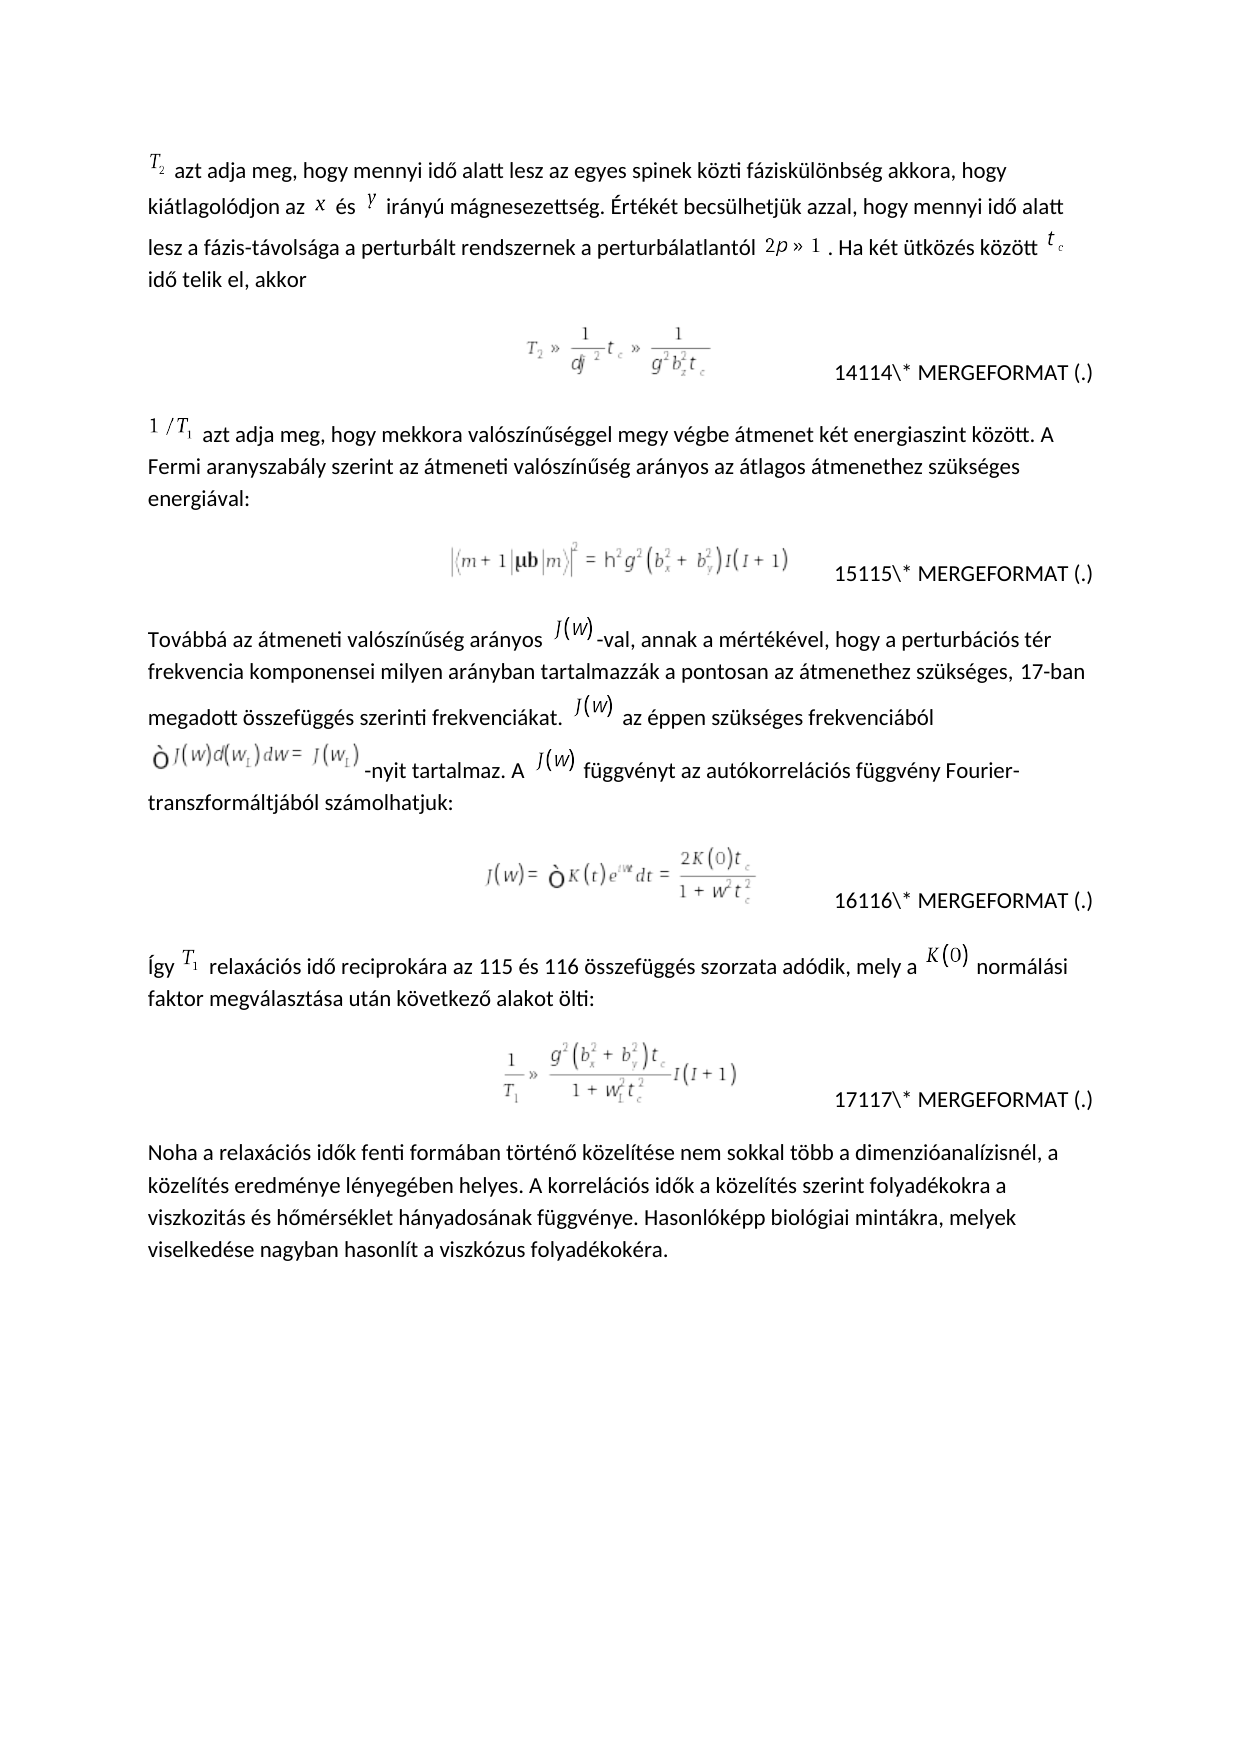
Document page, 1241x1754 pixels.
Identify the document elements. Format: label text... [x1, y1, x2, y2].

text azt adja meg, hogy mekkora valószínűséggel megy végbe átmenet két energiaszint között. A Fermi aranyszabály szerint az átmeneti valószínűség arányos az átlagos átmenethez szükséges energiával: [148, 411, 1093, 512]
text Noha a relaxációs idők fenti formában történő közelítése nem sokkal több a dimenzióanalízisnél, a közelítés eredménye lényegében helyes. A korrelációs idők a közelítés szerint folyadékokra a viszkozitás és hőmérséklet hányadosának függvénye. Hasonlóképp biológiai mintákra, melyek viselkedése nagyban hasonlít a viszkózus folyadékokéra. [148, 1138, 1093, 1263]
text azt adja meg, hogy mennyi idő alatt lesz az egyes spinek közti fáziskülönbség akkora, hogy kiátlagolódjon az és irányú mágnesezettség. Értékét becsülhetjük azzal, hogy mennyi idő alatt lesz a fázis-távolsága a perturbált rendszernek a perturbálatlantól . Ha két ütközés között idő telik el, akkor [148, 148, 1093, 293]
text Továbbá az átmeneti valószínűség arányos -val, annak a mértékével, hogy a perturbációs tér frekvencia komponensei milyen arányban tartalmazzák a pontosan az átmenethez szükséges, -ban megadott összefüggés szerinti frekvenciákat. az éppen szükséges frekvenciából -nyit tartalmaz. A függvényt az autókorrelációs függvény Fourier-transzformáltjából számolhatjuk: [148, 612, 1093, 817]
text Így relaxációs idő reciprokára az és összefüggés szorzata adódik, mely a normálási faktor megválasztása után következő alakot ölti: [148, 939, 1093, 1012]
